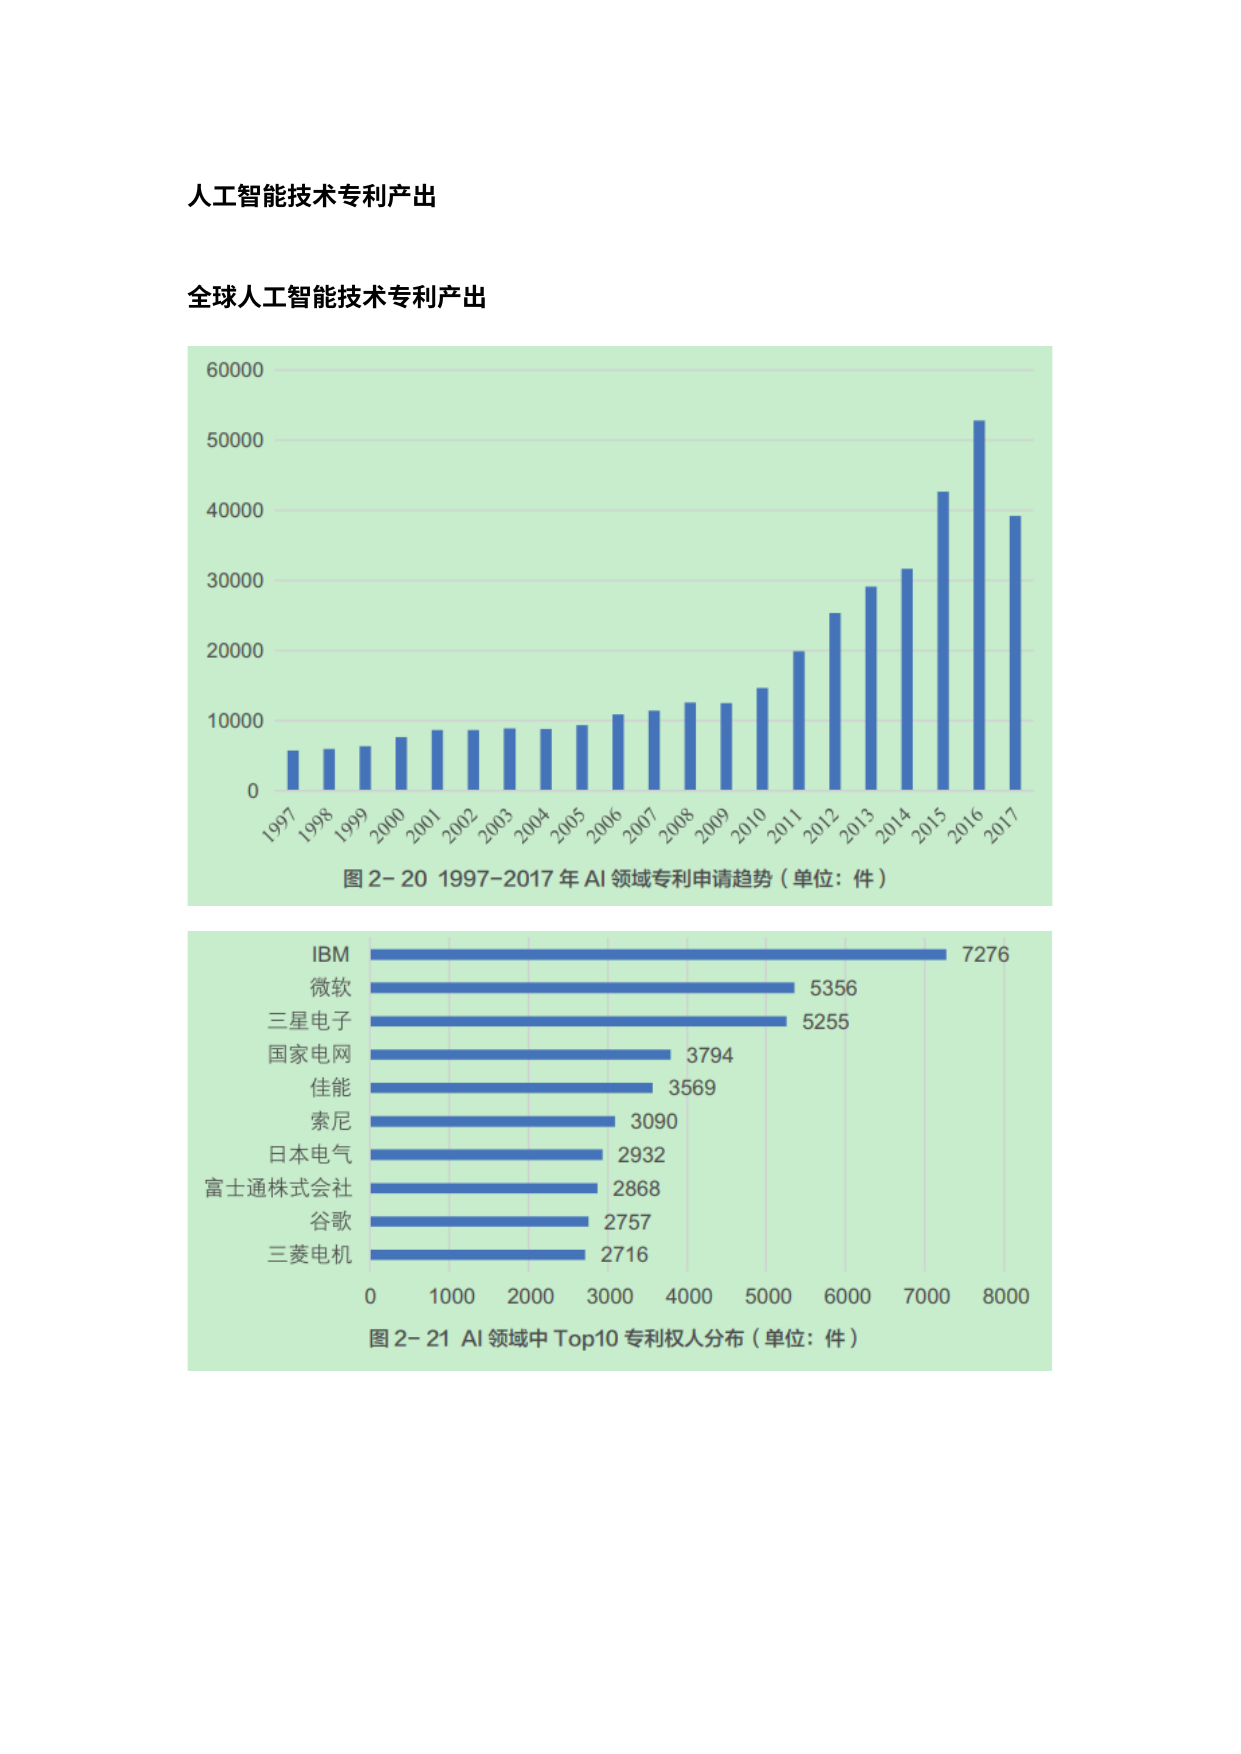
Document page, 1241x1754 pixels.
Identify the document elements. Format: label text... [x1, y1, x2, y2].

picture [187, 346, 1053, 906]
picture [187, 931, 1053, 1371]
subtitle 人工智能技术专利产出 [187, 162, 1053, 227]
subtitle 全球人工智能技术专利产出 [187, 263, 1053, 328]
